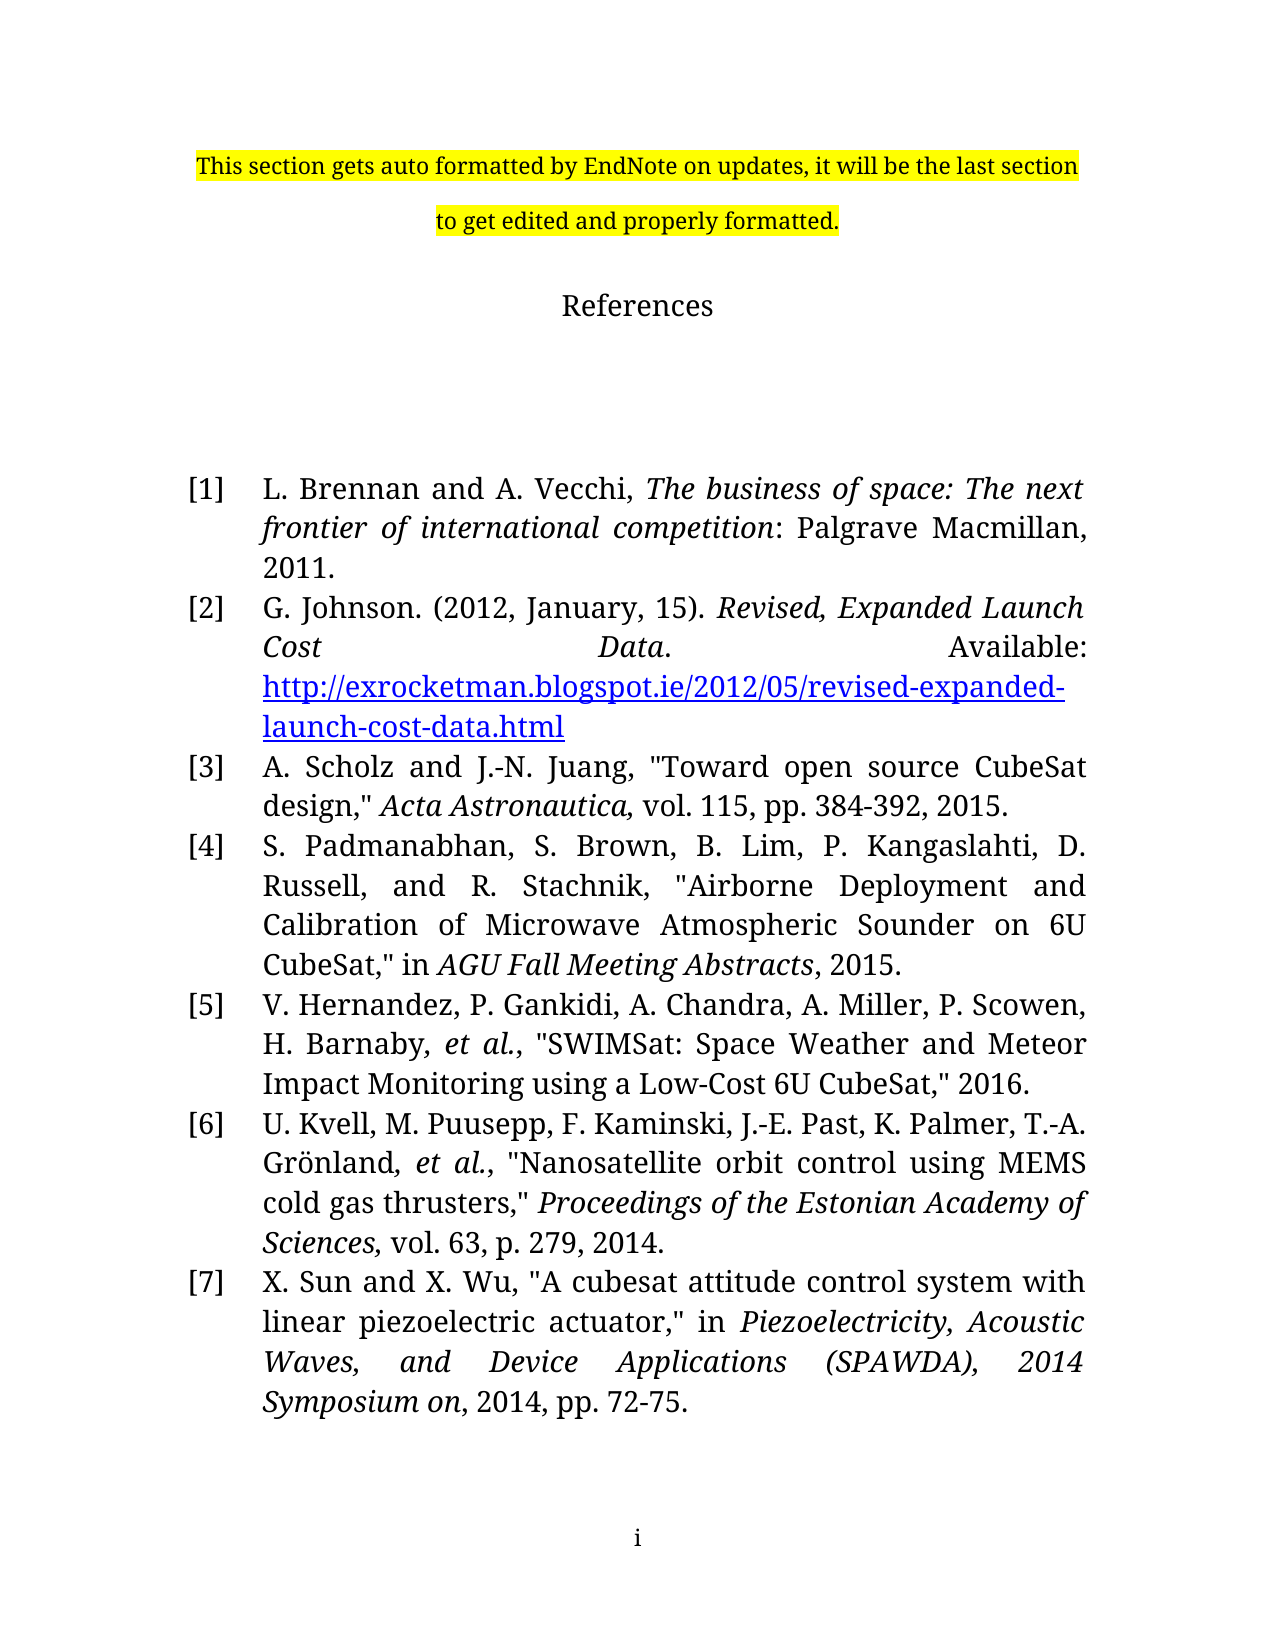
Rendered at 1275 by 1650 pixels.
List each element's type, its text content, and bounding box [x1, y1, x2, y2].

text [1] L. Brennan and A. Vecchi, The business of space: The next frontier of international competition: Palgrave Macmillan, 2011. [187, 468, 1087, 587]
text [7] X. Sun and X. Wu, "A cubesat attitude control system with linear piezoelectric actuator," in Piezoelectricity, Acoustic Waves, and Device Applications (SPAWDA), 2014 Symposium on, 2014, pp. 72-75. [187, 1262, 1087, 1421]
text [4] S. Padmanabhan, S. Brown, B. Lim, P. Kangaslahti, D. Russell, and R. Stachnik, "Airborne Deployment and Calibration of Microwave Atmospheric Sounder on 6U CubeSat," in AGU Fall Meeting Abstracts, 2015. [187, 825, 1087, 984]
text [3] A. Scholz and J.-N. Juang, "Toward open source CubeSat design," Acta Astronautica, vol. 115, pp. 384-392, 2015. [187, 746, 1087, 825]
title References [187, 276, 1087, 327]
text [2] G. Johnson. (2012, January, 15). Revised, Expanded Launch Cost Data. Available: http://exrocketman.blogspot.ie/2012/05/revised-expanded-launch-cost-data.html [187, 587, 1087, 746]
text [5] V. Hernandez, P. Gankidi, A. Chandra, A. Miller, P. Scowen, H. Barnaby, et al., "SWIMSat: Space Weather and Meteor Impact Monitoring using a Low-Cost 6U CubeSat," 2016. [187, 984, 1087, 1103]
text [6] U. Kvell, M. Puusepp, F. Kaminski, J.-E. Past, K. Palmer, T.-A. Grönland, et al., "Nanosatellite orbit control using MEMS cold gas thrusters," Proceedings of the Estonian Academy of Sciences, vol. 63, p. 279, 2014. [187, 1103, 1087, 1262]
text This section gets auto formatted by EndNote on updates, it will be the last section to get edited and properly formatted. [187, 150, 1087, 236]
